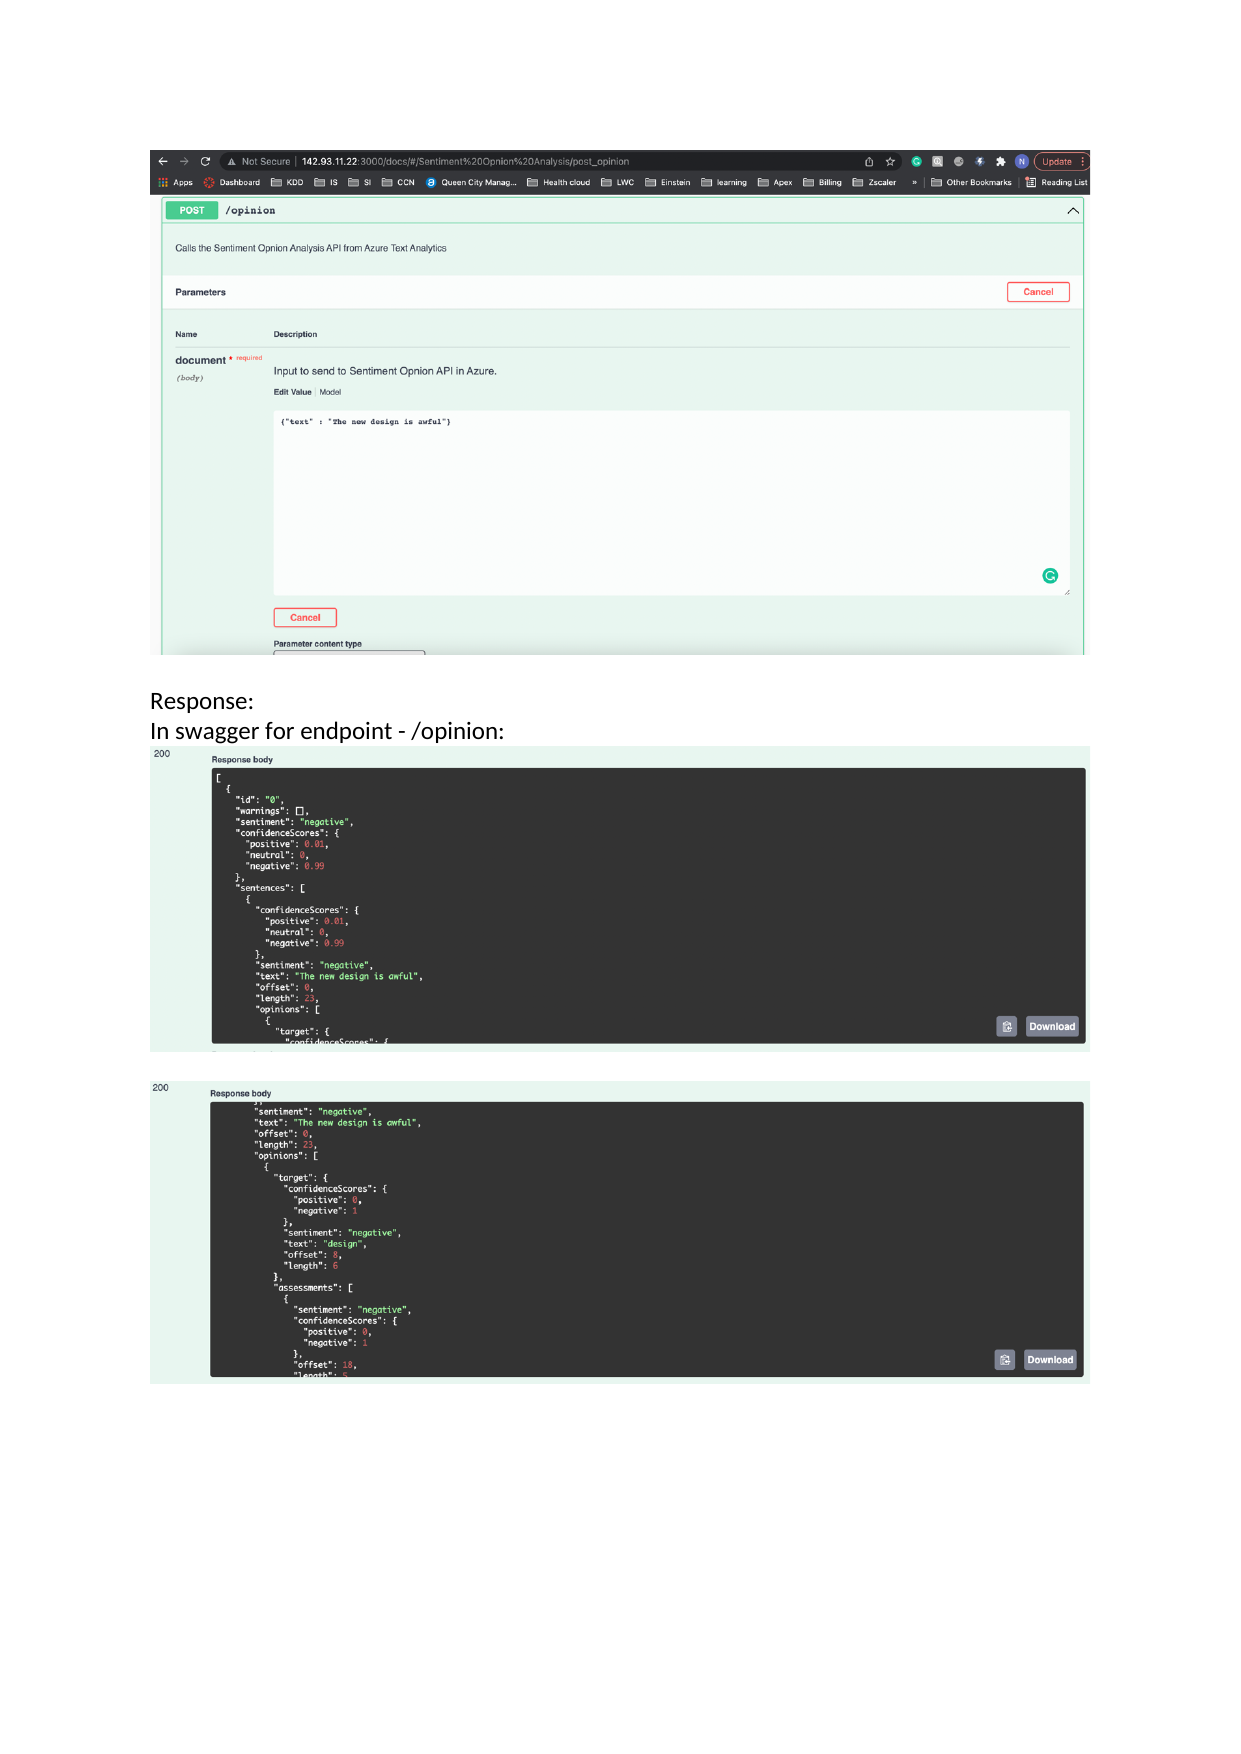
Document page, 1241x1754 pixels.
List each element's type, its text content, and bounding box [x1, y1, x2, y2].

picture [150, 150, 1091, 655]
text Response: [150, 685, 1090, 715]
text In swagger for endpoint - /opinion: [150, 715, 1090, 746]
picture [150, 746, 1091, 1052]
picture [150, 1081, 1091, 1384]
